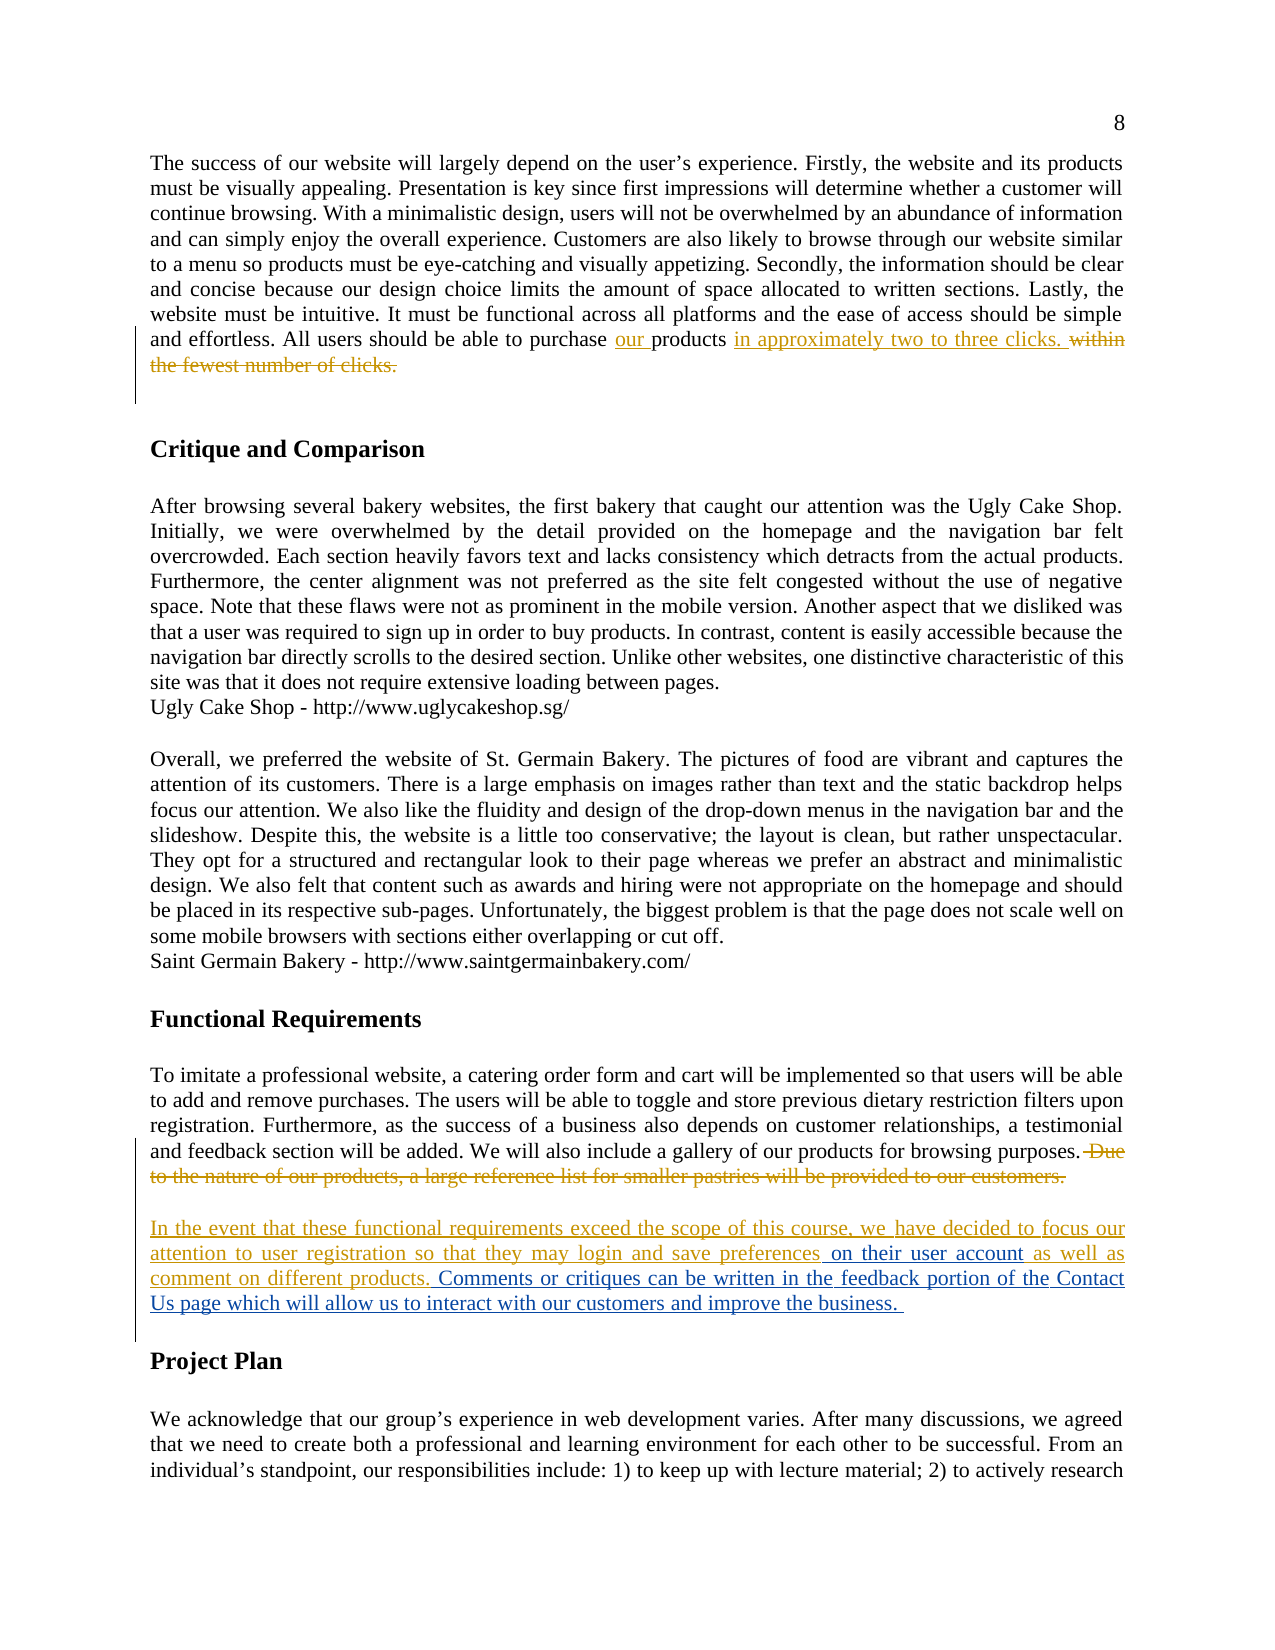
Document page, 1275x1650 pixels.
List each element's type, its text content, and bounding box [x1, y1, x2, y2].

text Ugly Cake Shop - http://www.uglycakeshop.sg/ [150, 694, 1125, 719]
text Saint Germain Bakery - http://www.saintgermainbakery.com/ [150, 948, 1125, 973]
text To imitate a professional website, a catering order form and cart will be implemented so that users will be able to add and remove purchases. The users will be able to toggle and store previous dietary restriction filters upon registration. Furthermore, as the success of a business also depends on customer relationships, a testimonial and feedback section will be added. We will also include a gallery of our products for browsing purposes. [150, 1062, 1125, 1188]
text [150, 1406, 1125, 1482]
text The success of our website will largely depend on the user’s experience. Firstly, the website and its products must be visually appealing. Presentation is key since first impressions will determine whether a customer will continue browsing. With a minimalistic design, users will not be overwhelmed by an abundance of information and can simply enjoy the overall experience. Customers are also likely to browse through our website similar to a menu so products must be eye-catching and visually appetizing. Secondly, the information should be clear and concise because our design choice limits the amount of space allocated to written sections. Lastly, the website must be intuitive. It must be functional across all platforms and the ease of access should be simple and effortless. All users should be able to purchase products [150, 150, 1125, 377]
subtitle Project Plan [150, 1346, 1125, 1375]
text After browsing several bakery websites, the first bakery that caught our attention was the Ugly Cake Shop. Initially, we were overwhelmed by the detail provided on the homepage and the navigation bar felt overcrowded. Each section heavily favors text and lacks consistency which detracts from the actual products. Furthermore, the center alignment was not preferred as the site felt congested without the use of negative space. Note that these flaws were not as prominent in the mobile version. Another aspect that we disliked was that a user was required to sign up in order to buy products. In contrast, content is easily accessible because the navigation bar directly scrolls to the desired section. Unlike other websites, one distinctive characteristic of this site was that it does not require extensive loading between pages. [150, 493, 1125, 694]
subtitle Critique and Comparison [150, 434, 1125, 463]
subtitle Functional Requirements [150, 1004, 1125, 1033]
text Overall, we preferred the website of St. Germain Bakery. The pictures of food are vibrant and captures the attention of its customers. There is a large emphasis on images rather than text and the static backdrop helps focus our attention. We also like the fluidity and design of the drop-down menus in the navigation bar and the slideshow. Despite this, the website is a little too conservative; the layout is clean, but rather unspectacular. They opt for a structured and rectangular look to their page whereas we prefer an abstract and minimalistic design. We also felt that content such as awards and hiring were not appropriate on the homepage and should be placed in its respective sub-pages. Unfortunately, the biggest problem is that the page does not scale well on some mobile browsers with sections either overlapping or cut off. [150, 746, 1125, 948]
